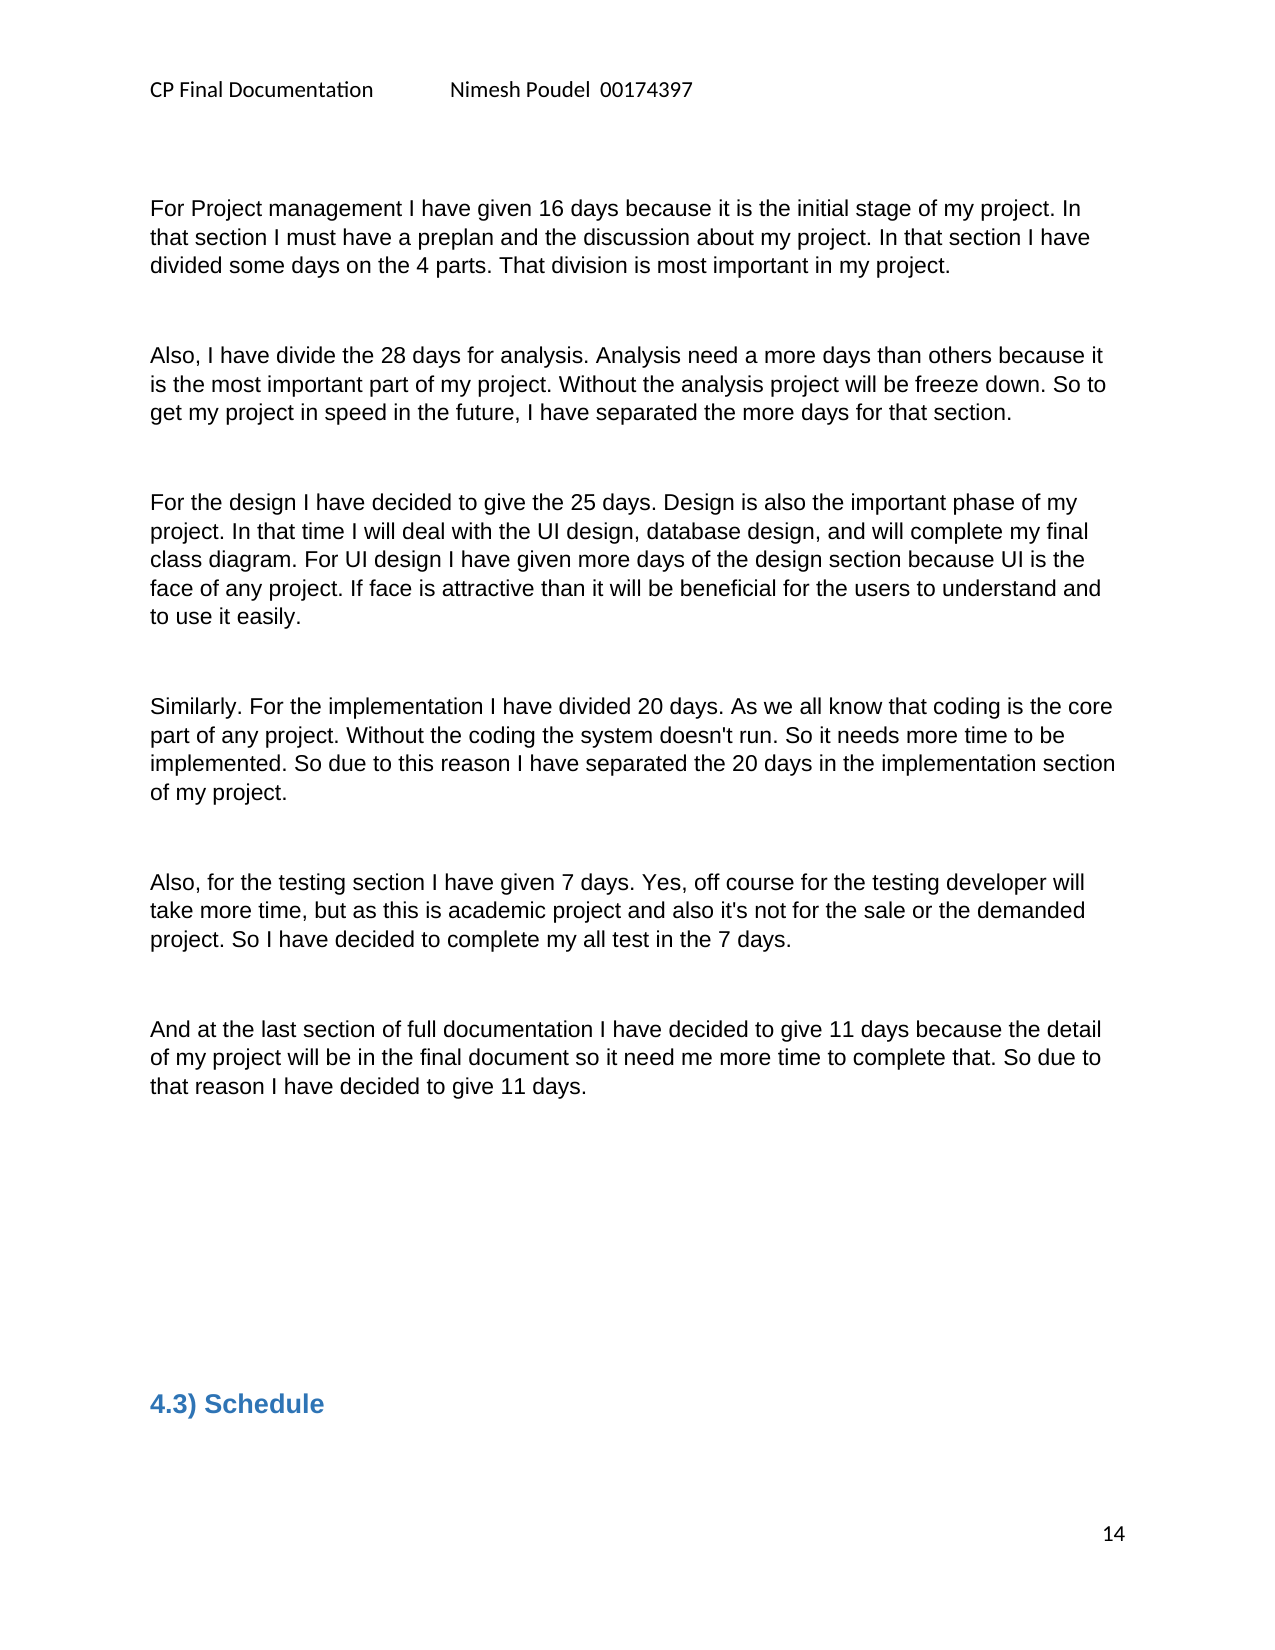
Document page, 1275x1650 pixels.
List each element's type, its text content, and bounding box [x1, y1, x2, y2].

text For the design I have decided to give the 25 days. Design is also the important phase of my project. In that time I will deal with the UI design, database design, and will complete my final class diagram. For UI design I have given more days of the design section because UI is the face of any project. If face is attractive than it will be beneficial for the users to understand and to use it easily. [150, 489, 1125, 629]
subtitle 4.3) Schedule [150, 1388, 1125, 1420]
text For Project management I have given 16 days because it is the initial stage of my project. In that section I must have a preplan and the discussion about my project. In that section I have divided some days on the 4 parts. That division is most important in my project. [150, 195, 1125, 278]
text Similarly. For the implementation I have divided 20 days. As we all know that coding is the core part of any project. Without the coding the system doesn't run. So it needs more time to be implemented. So due to this reason I have separated the 20 days in the implementation section of my project. [150, 693, 1125, 805]
text Also, for the testing section I have given 7 days. Yes, off course for the testing developer will take more time, but as this is academic project and also it's not for the sale or the demanded project. So I have decided to complete my all test in the 7 days. [150, 869, 1125, 952]
text Also, I have divide the 28 days for analysis. Analysis need a more days than others because it is the most important part of my project. Without the analysis project will be freeze down. So to get my project in speed in the future, I have separated the more days for that section. [150, 342, 1125, 425]
text And at the last section of full documentation I have decided to give 11 days because the detail of my project will be in the final document so it need me more time to complete that. So due to that reason I have decided to give 11 days. [150, 1016, 1125, 1099]
